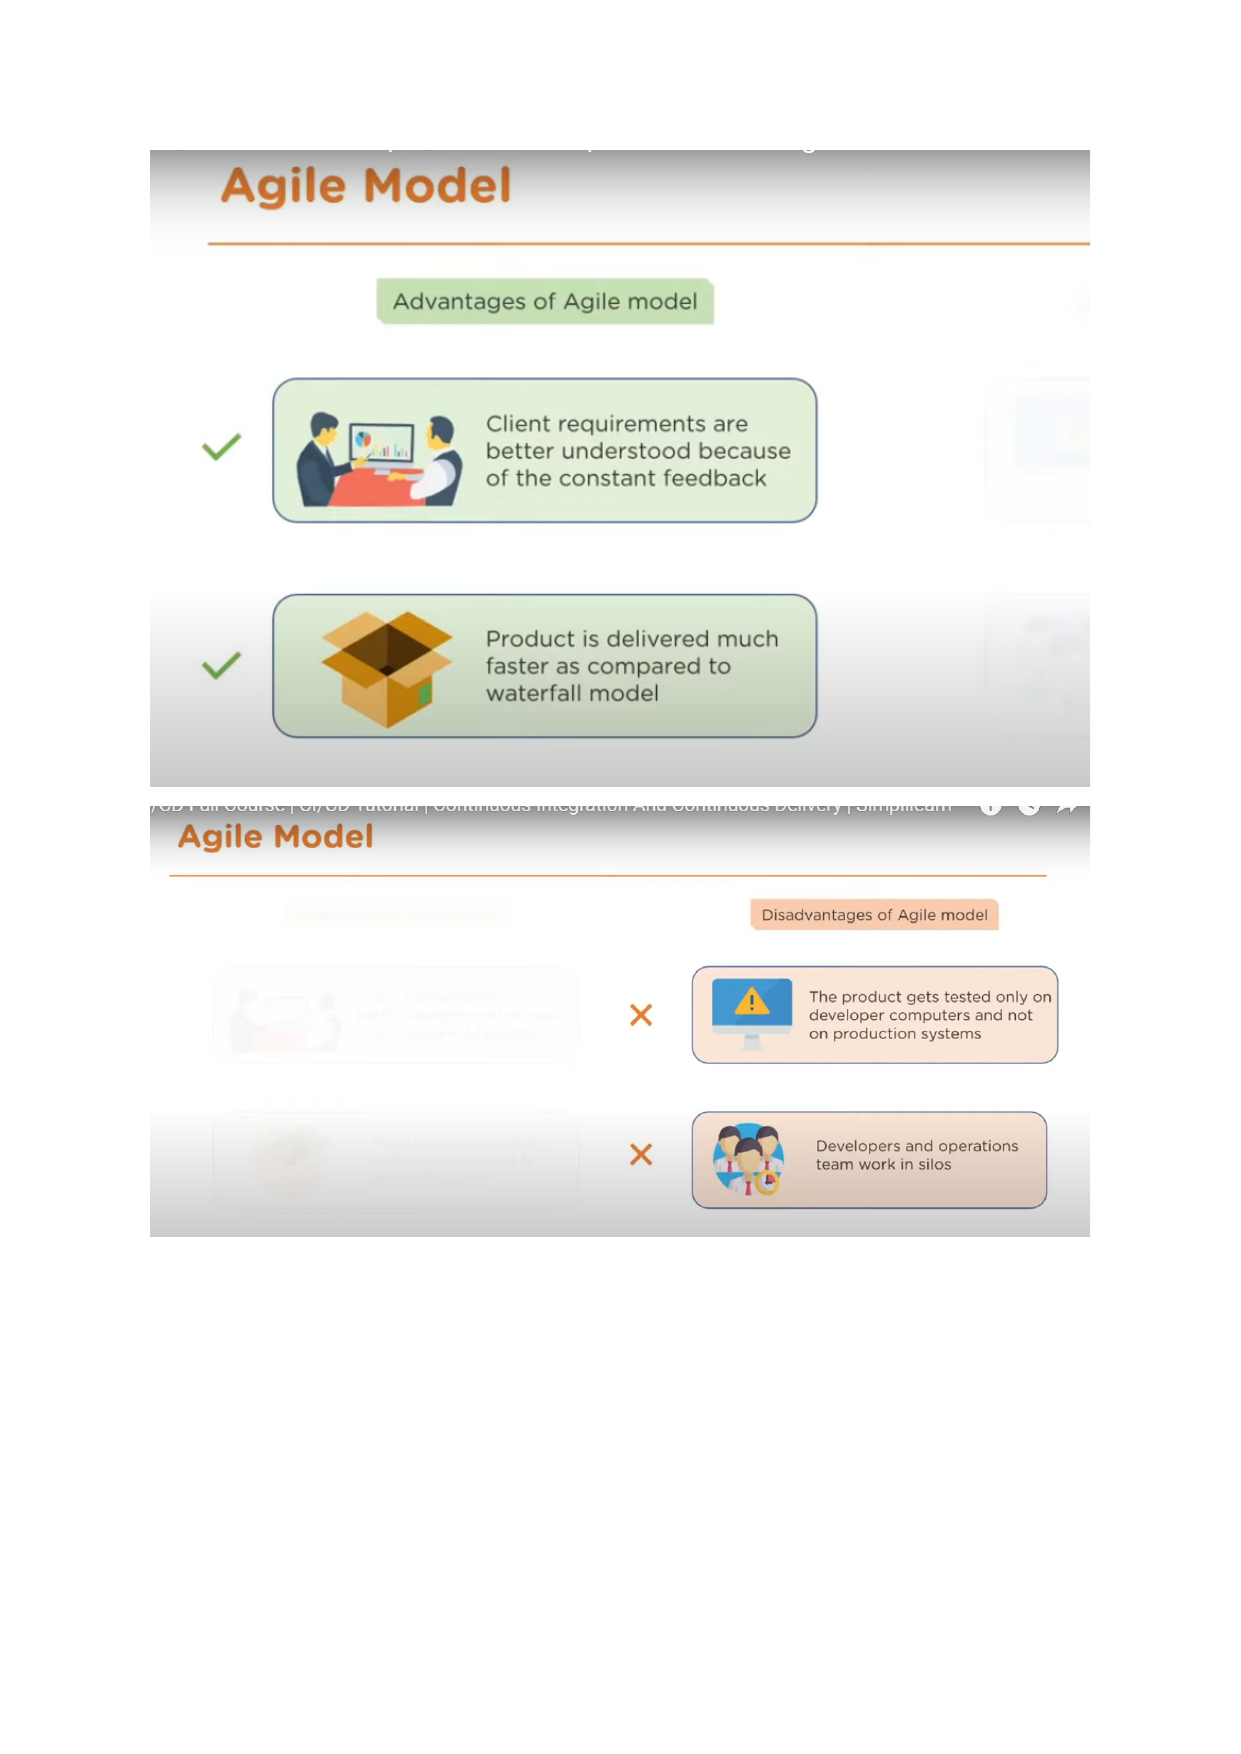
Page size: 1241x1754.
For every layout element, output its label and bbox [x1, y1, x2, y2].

picture [150, 806, 1091, 1237]
picture [150, 150, 1091, 787]
